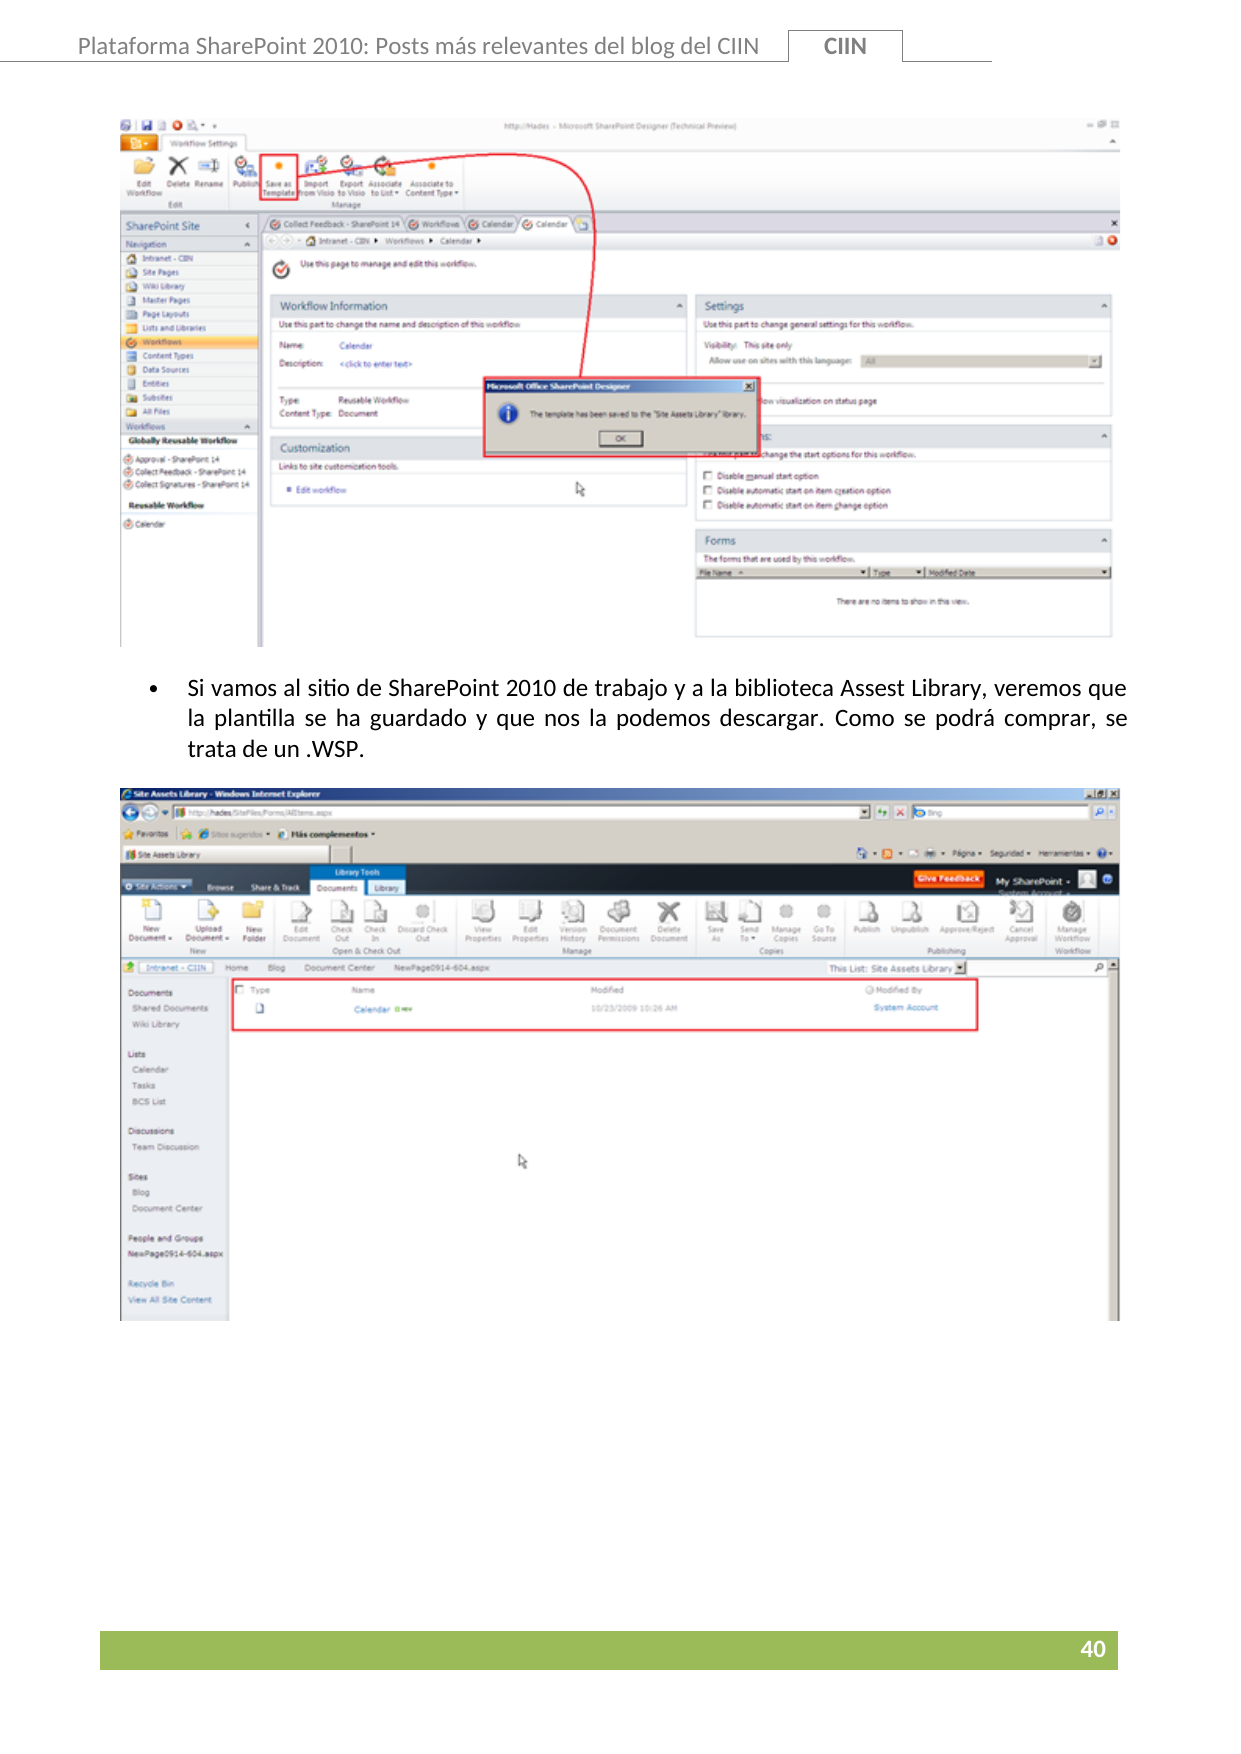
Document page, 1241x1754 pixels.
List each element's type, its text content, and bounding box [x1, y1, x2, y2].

list Si vamos al sitio de SharePoint 2010 de trabajo y a la biblioteca Assest Library, veremos que la plantilla se ha guardado y que nos la podemos descargar. Como se podrá comprar, se trata de un .WSP. [150, 672, 1128, 763]
picture [120, 788, 1121, 1321]
picture [120, 118, 1121, 647]
